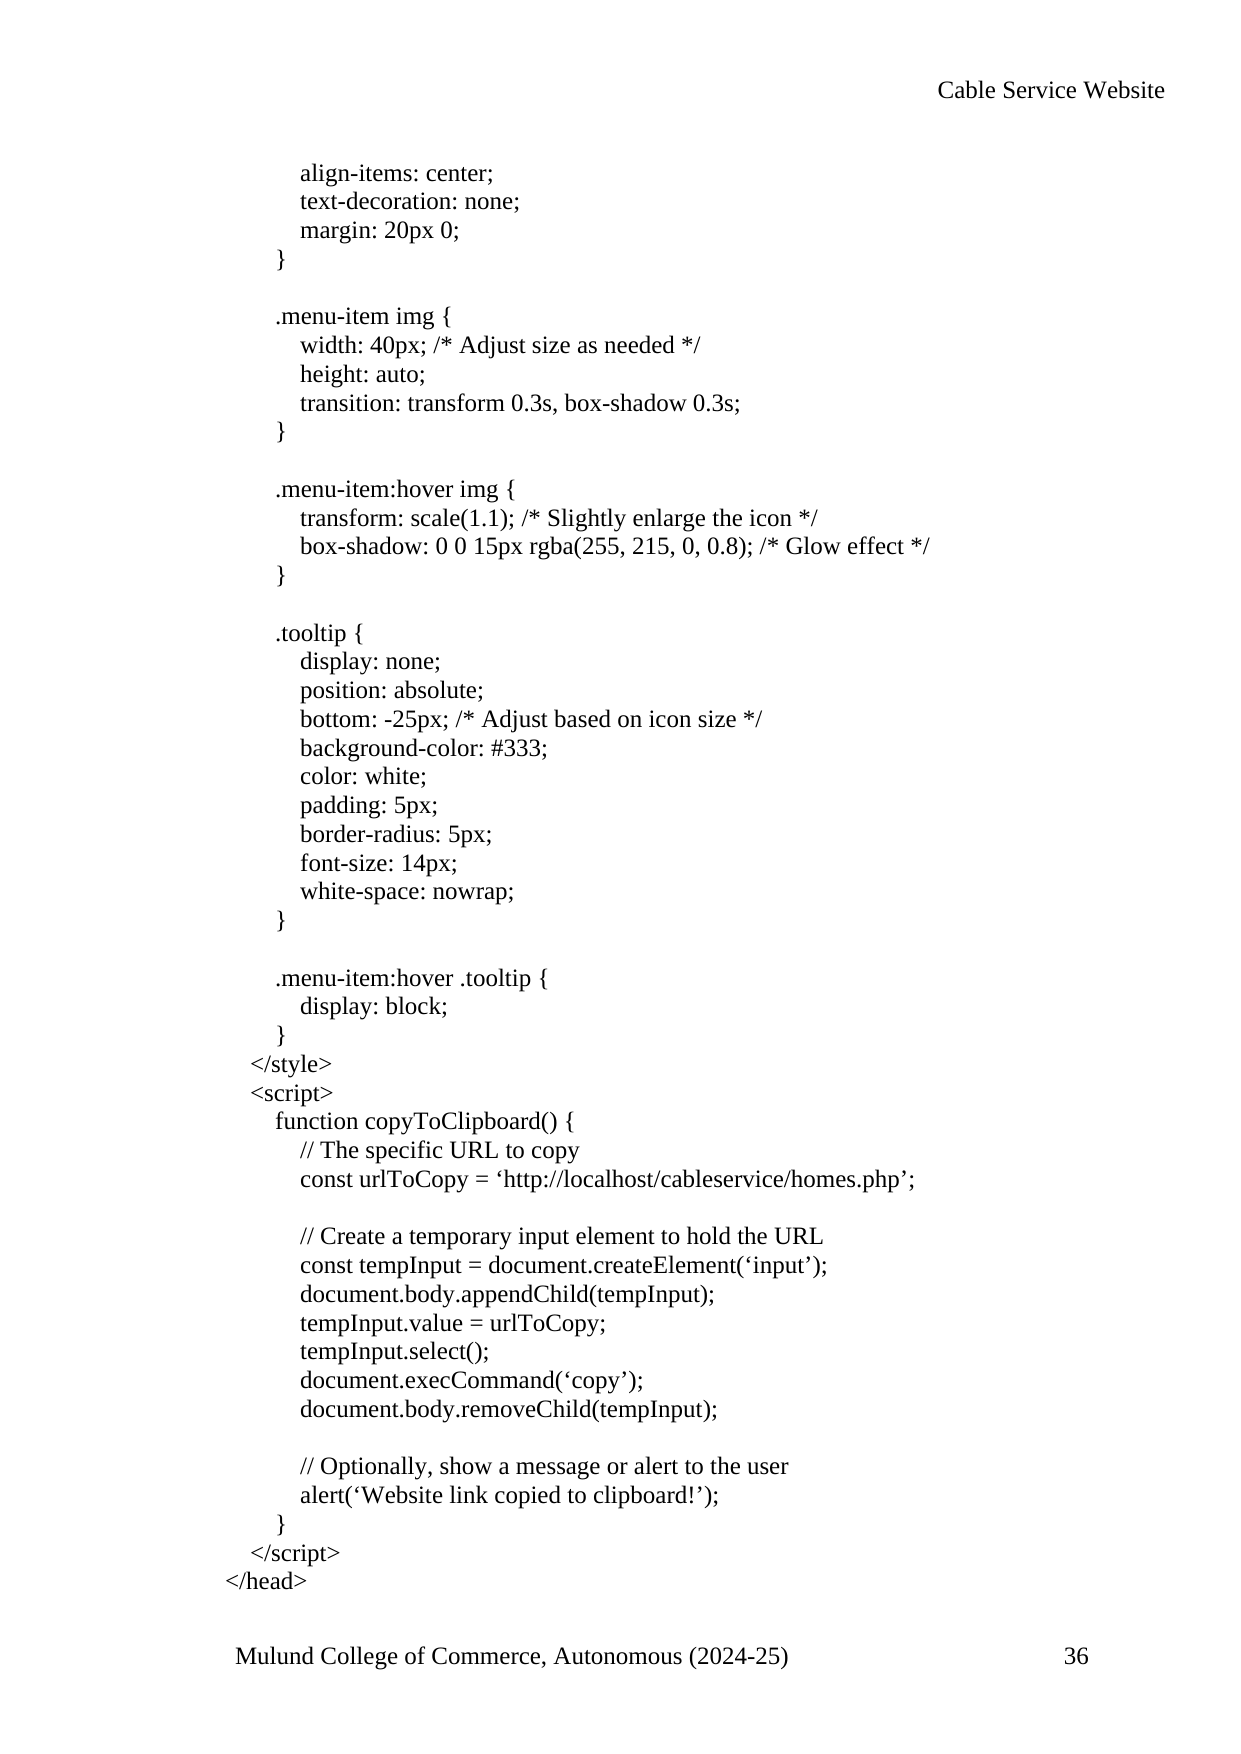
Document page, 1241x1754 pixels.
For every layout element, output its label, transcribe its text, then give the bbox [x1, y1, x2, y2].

text .menu-item:hover .tooltip { [225, 963, 1090, 991]
text font-size: 14px; [225, 848, 1090, 876]
text document.execCommand(‘copy’); [225, 1365, 1090, 1394]
text document.body.appendChild(tempInput); [225, 1279, 1090, 1308]
text background-color: #333; [225, 733, 1090, 761]
text .menu-item img { [225, 301, 1090, 330]
text </style> [225, 1049, 1090, 1078]
text align-items: center; [225, 158, 1090, 186]
text position: absolute; [225, 675, 1090, 704]
text transform: scale(1.1); /* Slightly enlarge the icon */ [225, 503, 1090, 531]
text } [225, 560, 1090, 589]
text tempInput.select(); [225, 1336, 1090, 1365]
text const tempInput = document.createElement(‘input’); [225, 1250, 1090, 1279]
text const urlToCopy = ‘http://localhost/cableservice/homes.php’; [225, 1164, 1090, 1193]
text color: white; [225, 761, 1090, 790]
text <script> [225, 1078, 1090, 1106]
text </script> [225, 1538, 1090, 1566]
text tempInput.value = urlToCopy; [225, 1308, 1090, 1336]
text alert(‘Website link copied to clipboard!’); [225, 1480, 1090, 1509]
text .tooltip { [225, 618, 1090, 646]
text // The specific URL to copy [225, 1135, 1090, 1164]
text box-shadow: 0 0 15px rgba(255, 215, 0, 0.8); /* Glow effect */ [225, 531, 1090, 560]
text } [225, 244, 1090, 273]
text white-space: nowrap; [225, 876, 1090, 905]
text bottom: -25px; /* Adjust based on icon size */ [225, 704, 1090, 733]
text } [225, 1509, 1090, 1538]
text display: block; [225, 991, 1090, 1020]
text function copyToClipboard() { [225, 1106, 1090, 1135]
text </head> [225, 1566, 1090, 1595]
text margin: 20px 0; [225, 215, 1090, 244]
text document.body.removeChild(tempInput); [225, 1394, 1090, 1423]
text height: auto; [225, 359, 1090, 388]
text text-decoration: none; [225, 186, 1090, 215]
text .menu-item:hover img { [225, 474, 1090, 503]
text padding: 5px; [225, 790, 1090, 819]
text width: 40px; /* Adjust size as needed */ [225, 330, 1090, 359]
text // Optionally, show a message or alert to the user [225, 1451, 1090, 1480]
text } [225, 416, 1090, 445]
text border-radius: 5px; [225, 819, 1090, 848]
text display: none; [225, 646, 1090, 675]
text } [225, 1020, 1090, 1049]
text } [225, 905, 1090, 934]
text // Create a temporary input element to hold the URL [225, 1221, 1090, 1250]
text transition: transform 0.3s, box-shadow 0.3s; [225, 388, 1090, 416]
